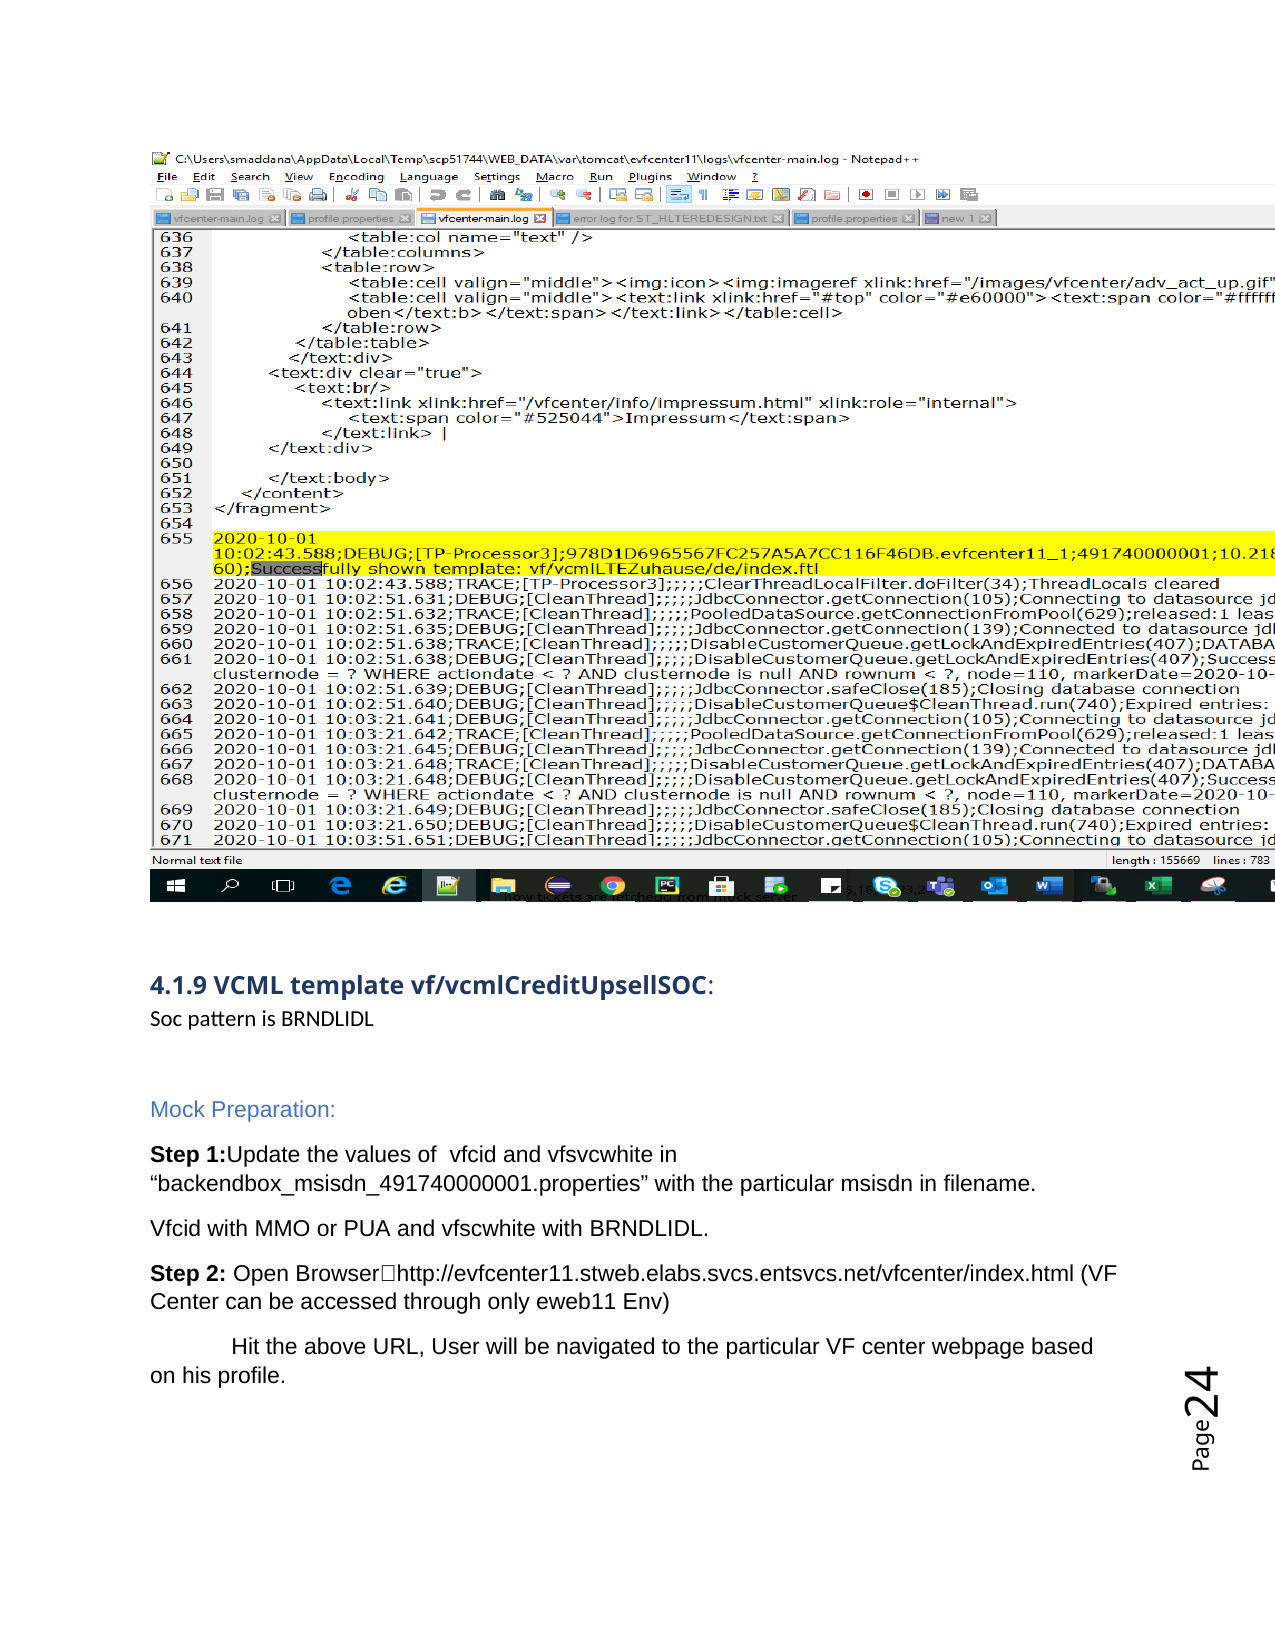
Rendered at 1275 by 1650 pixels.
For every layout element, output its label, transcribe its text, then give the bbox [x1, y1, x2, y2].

text Vfcid with MMO or PUA and vfscwhite with BRNDLIDL. [150, 1215, 1125, 1241]
text Mock Preparation: [150, 1096, 1125, 1122]
subtitle 4.1.9 VCML template vf/vcmlCreditUpsellSOC: [150, 967, 1125, 1001]
picture [150, 150, 1275, 902]
text Step 1:Update the values of vfcid and vfsvcwhite in “backendbox_msisdn_491740000001.properties” with the particular msisdn in filename. [150, 1141, 1125, 1196]
text Hit the above URL, User will be navigated to the particular VF center webpage based on his profile. [150, 1333, 1125, 1388]
text Soc pattern is BRNDLIDL [150, 1004, 1125, 1032]
text Step 2: Open Browserhttp://evfcenter11.stweb.elabs.svcs.entsvcs.net/vfcenter/index.html (VF Center can be accessed through only eweb11 Env) [150, 1260, 1125, 1314]
